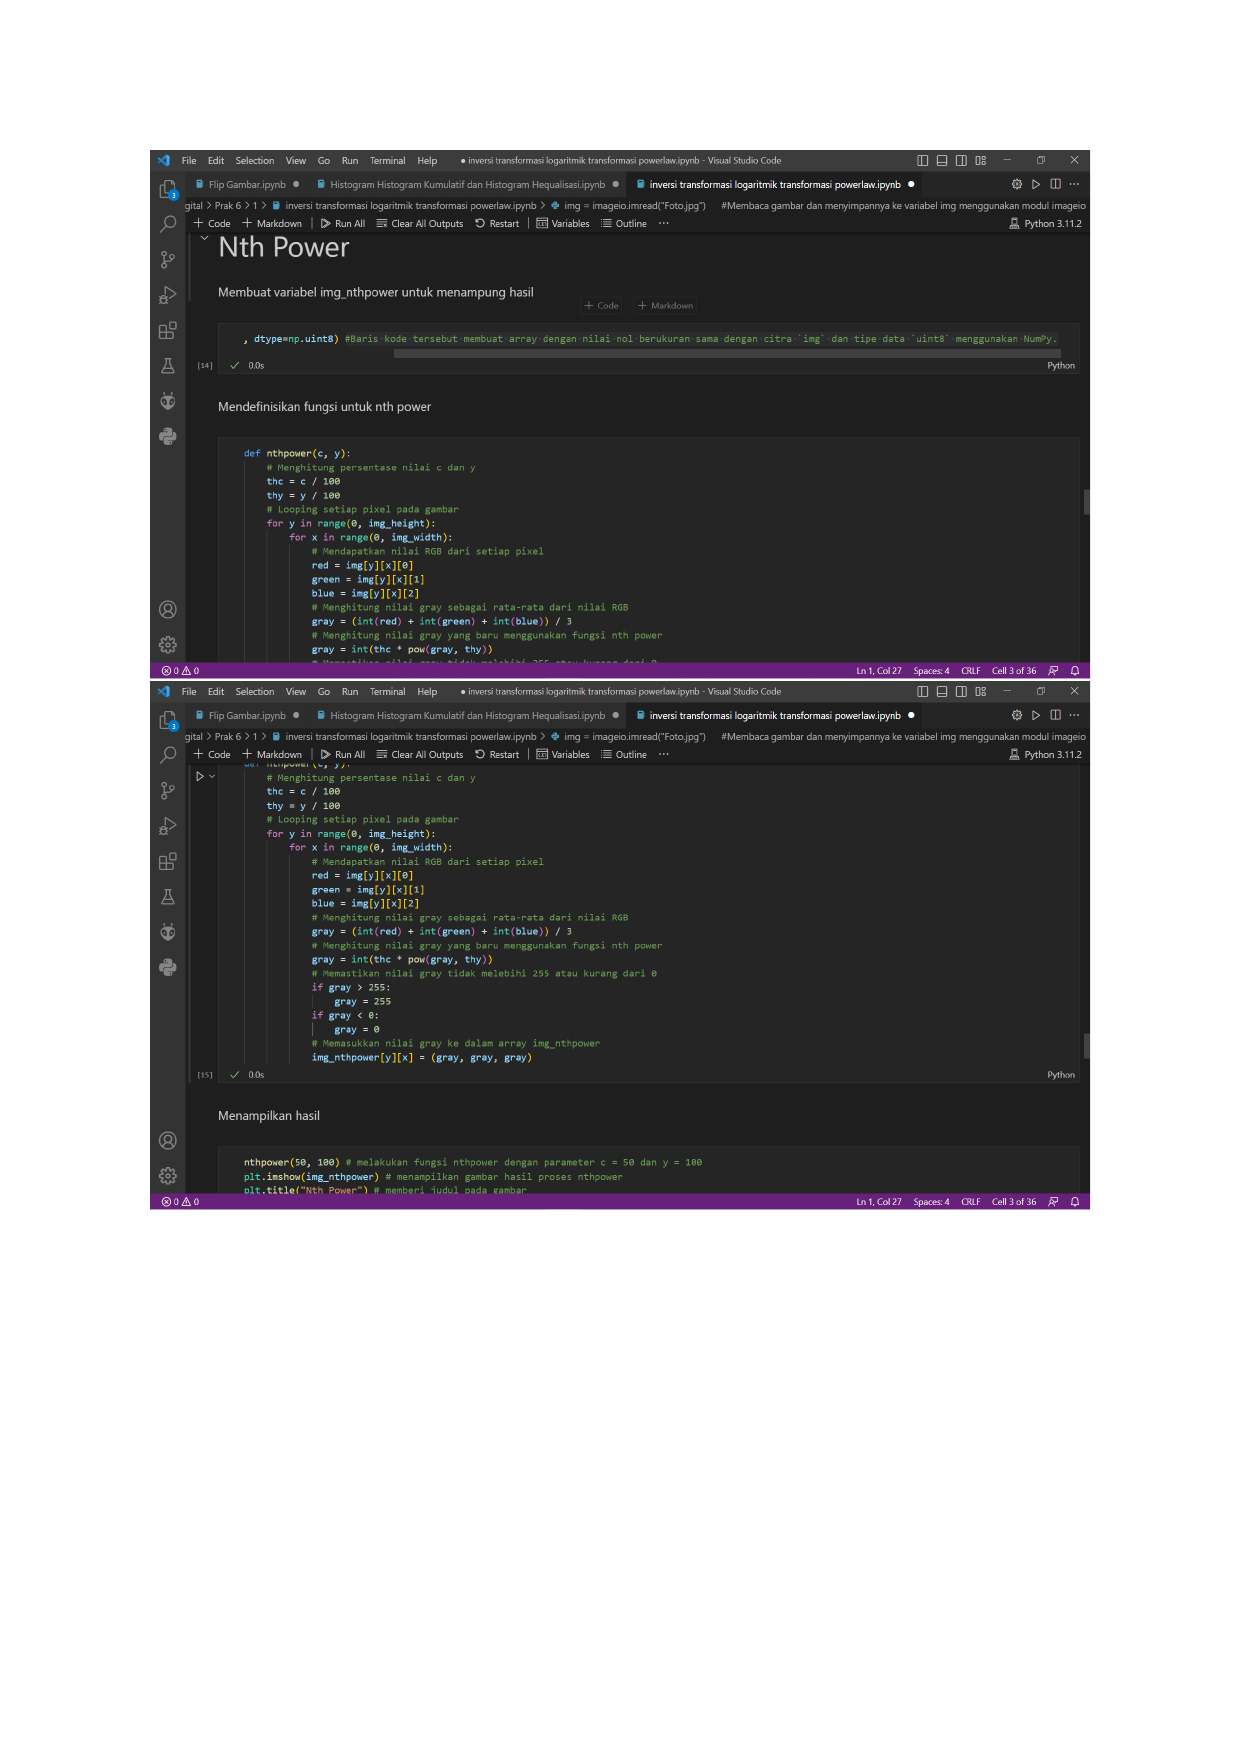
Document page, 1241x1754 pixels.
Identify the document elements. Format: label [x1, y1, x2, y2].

picture [150, 150, 1091, 679]
picture [150, 681, 1091, 1210]
